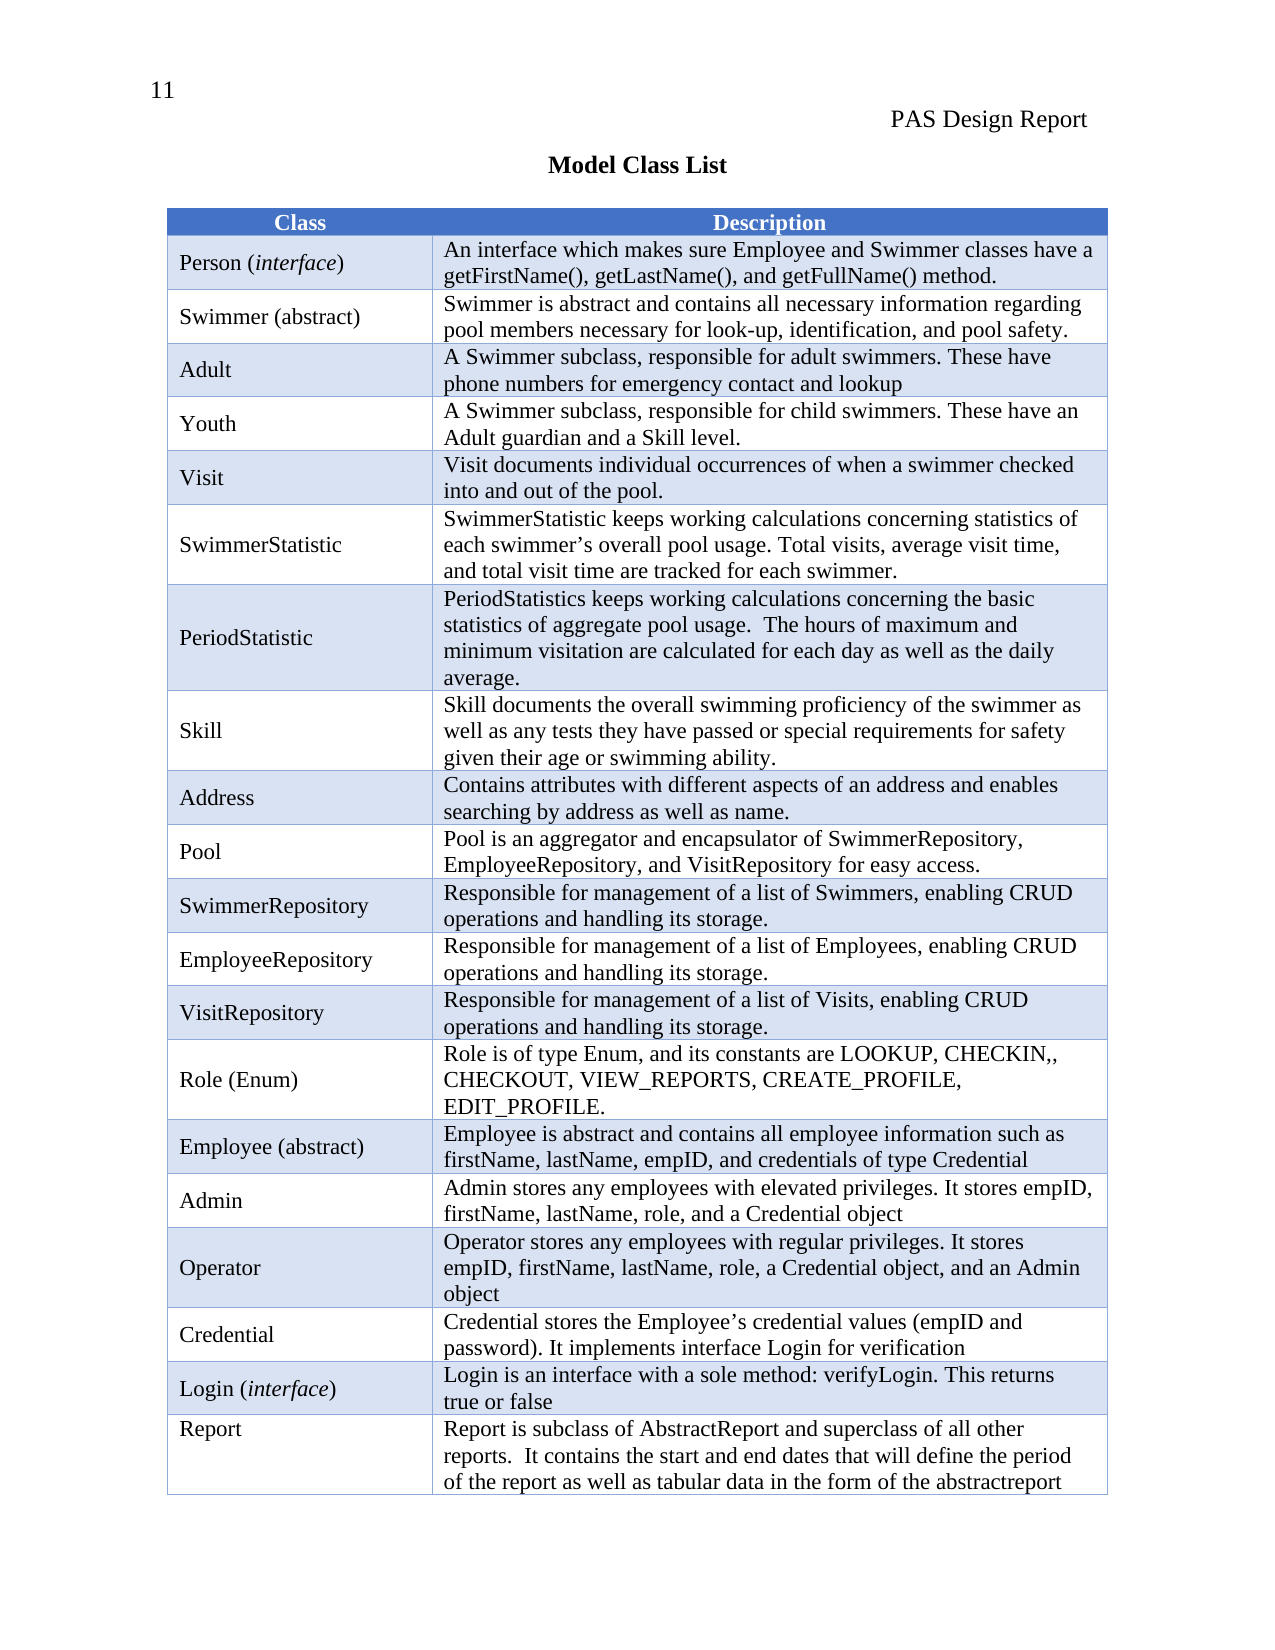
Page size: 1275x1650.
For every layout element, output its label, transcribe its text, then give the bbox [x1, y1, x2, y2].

table_cell SwimmerStatistic [168, 505, 432, 584]
table_cell A Swimmer subclass, responsible for adult swimmers. These have phone numbers for emergency contact and lookup [433, 344, 1107, 396]
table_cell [433, 1415, 1107, 1494]
table_cell Credential [168, 1308, 432, 1361]
table_cell SwimmerRepository [168, 879, 432, 932]
table_cell Operator [168, 1228, 432, 1307]
table_cell Role (Enum) [168, 1040, 432, 1119]
table_cell VisitRepository [168, 986, 432, 1039]
table_cell Visit [168, 451, 432, 504]
table_cell PeriodStatistic [168, 585, 432, 690]
table_cell Employee (abstract) [168, 1120, 432, 1173]
table_cell A Swimmer subclass, responsible for child swimmers. These have an Adult guardian and a Skill level. [433, 397, 1107, 450]
table_cell Address [168, 771, 432, 824]
table_cell Swimmer (abstract) [168, 290, 432, 342]
table_cell SwimmerStatistic keeps working calculations concerning statistics of each swimmer’s overall pool usage. Total visits, average visit time, and total visit time are tracked for each swimmer. [433, 505, 1107, 584]
table_cell Login is an interface with a sole method: verifyLogin. This returns true or false [433, 1362, 1107, 1414]
table_cell Responsible for management of a list of Swimmers, enabling CRUD operations and handling its storage. [433, 879, 1107, 932]
table_cell Visit documents individual occurrences of when a swimmer checked into and out of the pool. [433, 451, 1107, 504]
table_cell Login (interface) [168, 1362, 432, 1414]
table_cell An interface which makes sure Employee and Swimmer classes have a getFirstName(), getLastName(), and getFullName() method. [433, 236, 1107, 289]
table_cell Youth [168, 397, 432, 450]
table_cell Admin [168, 1174, 432, 1227]
table_cell Skill documents the overall swimming proficiency of the swimmer as well as any tests they have passed or special requirements for safety given their age or swimming ability. [433, 691, 1107, 770]
table_cell Responsible for management of a list of Employees, enabling CRUD operations and handling its storage. [433, 933, 1107, 985]
table_cell Adult [168, 344, 432, 396]
table_cell Credential stores the Employee’s credential values (empID and password). It implements interface Login for verification [433, 1308, 1107, 1361]
table_cell Person (interface) [168, 236, 432, 289]
text Model Class List [150, 150, 1125, 179]
table_cell Role is of type Enum, and its constants are LOOKUP, CHECKIN,, CHECKOUT, VIEW_REPORTS, CREATE_PROFILE, EDIT_PROFILE. [433, 1040, 1107, 1119]
table_cell EmployeeRepository [168, 933, 432, 985]
table_cell PeriodStatistics keeps working calculations concerning the basic statistics of aggregate pool usage. The hours of maximum and minimum visitation are calculated for each day as well as the daily average. [433, 585, 1107, 690]
table_header Description [433, 209, 1107, 235]
table_cell Contains attributes with different aspects of an address and enables searching by address as well as name. [433, 771, 1107, 824]
table_cell Admin stores any employees with elevated privileges. It stores empID, firstName, lastName, role, and a Credential object [433, 1174, 1107, 1227]
table_cell Responsible for management of a list of Visits, enabling CRUD operations and handling its storage. [433, 986, 1107, 1039]
table_cell Pool is an aggregator and encapsulator of SwimmerRepository, EmployeeRepository, and VisitRepository for easy access. [433, 825, 1107, 878]
table_cell Pool [168, 825, 432, 878]
table_cell Skill [168, 691, 432, 770]
table_cell Swimmer is abstract and contains all necessary information regarding pool members necessary for look-up, identification, and pool safety. [433, 290, 1107, 342]
table_header Class [168, 209, 432, 235]
table_cell Report [168, 1415, 432, 1494]
table_cell Employee is abstract and contains all employee information such as firstName, lastName, empID, and credentials of type Credential [433, 1120, 1107, 1173]
table_cell Operator stores any employees with regular privileges. It stores empID, firstName, lastName, role, a Credential object, and an Admin object [433, 1228, 1107, 1307]
